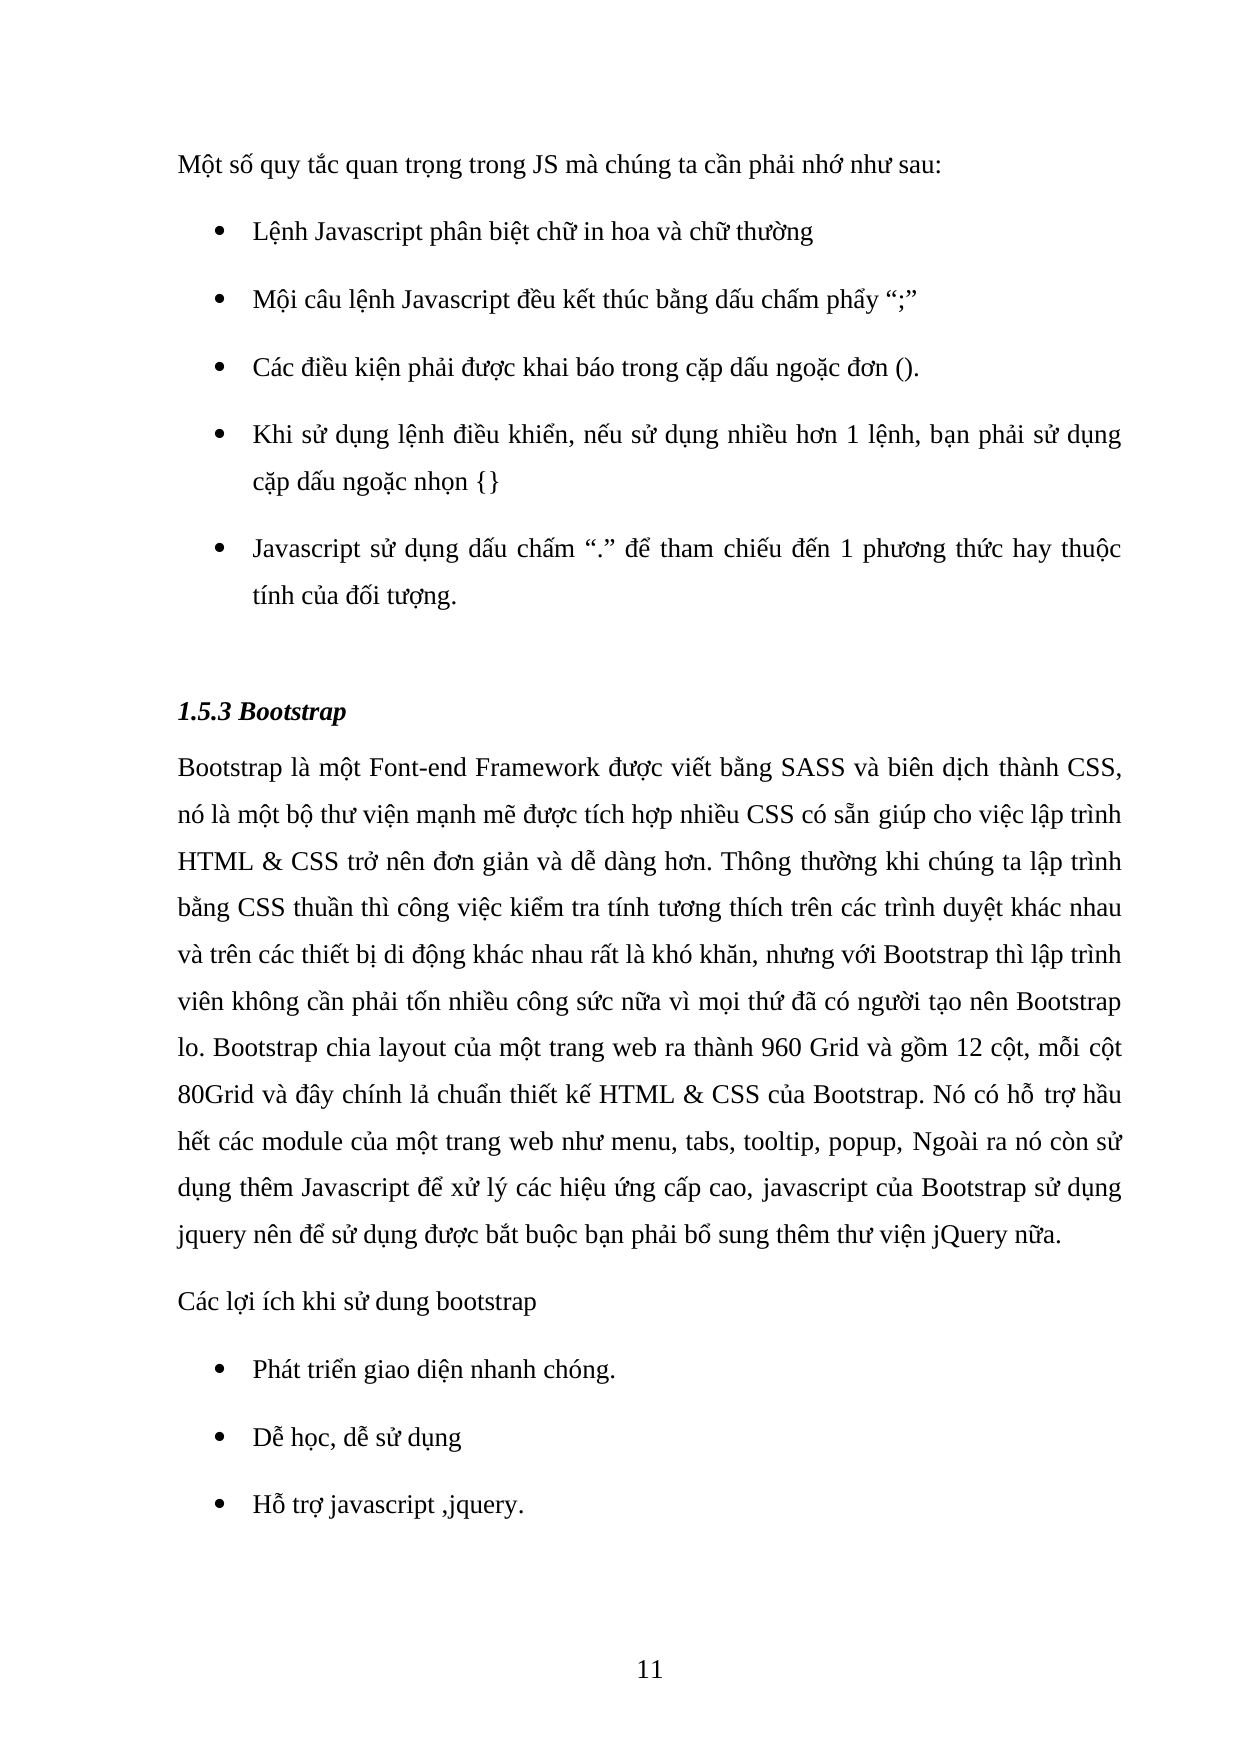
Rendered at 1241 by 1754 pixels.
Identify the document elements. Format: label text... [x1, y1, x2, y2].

list Lệnh Javascript phân biệt chữ in hoa và chữ thường [215, 215, 1122, 246]
text Một số quy tắc quan trọng trong JS mà chúng ta cần phải nhớ như sau: [177, 148, 1122, 179]
subtitle Bootstrap [177, 695, 1122, 726]
text Các lợi ích khi sử dung bootstrap [177, 1285, 1122, 1317]
list Dễ học, dễ sử dụng [215, 1421, 1122, 1452]
list Phát triển giao diện nhanh chóng. [215, 1353, 1122, 1384]
list Các điều kiện phải được khai báo trong cặp dấu ngoặc đơn (). [215, 351, 1122, 382]
list Mội câu lệnh Javascript đều kết thúc bằng dấu chấm phẩy “;” [215, 283, 1122, 314]
list Hỗ trợ javascript ,jquery. [215, 1488, 1122, 1519]
text Bootstrap là một Font-end Framework được viết bằng SASS và biên dịch thành CSS, nó là một bộ thư viện mạnh mẽ được tích hợp nhiều CSS có sẵn giúp cho việc lập trình HTML & CSS trở nên đơn giản và dễ dàng hơn. Thông thường khi chúng ta lập trình bằng CSS thuần thì công việc kiểm tra tính tương thích trên các trình duyệt khác nhau và trên các thiết bị di động khác nhau rất là khó khăn, nhưng với Bootstrap thì lập trình viên không cần phải tốn nhiều công sức nữa vì mọi thứ đã có người tạo nên Bootstrap lo. Bootstrap chia layout của một trang web ra thành 960 Grid và gồm 12 cột, mỗi cột 80Grid và đây chính lả chuẩn thiết kế HTML & CSS của Bootstrap. Nó có hỗ trợ hầu hết các module của một trang web như menu, tabs, tooltip, popup, Ngoài ra nó còn sử dụng thêm Javascript để xử lý các hiệu ứng cấp cao, javascript của Bootstrap sử dụng jquery nên để sử dụng được bắt buộc bạn phải bổ sung thêm thư viện jQuery nữa. [177, 751, 1122, 1249]
list Javascript sử dụng dấu chấm “.” để tham chiếu đến 1 phương thức hay thuộc tính của đối tượng. [215, 533, 1122, 611]
list Khi sử dụng lệnh điều khiển, nếu sử dụng nhiều hơn 1 lệnh, bạn phải sử dụng cặp dấu ngoặc nhọn {} [215, 418, 1122, 496]
